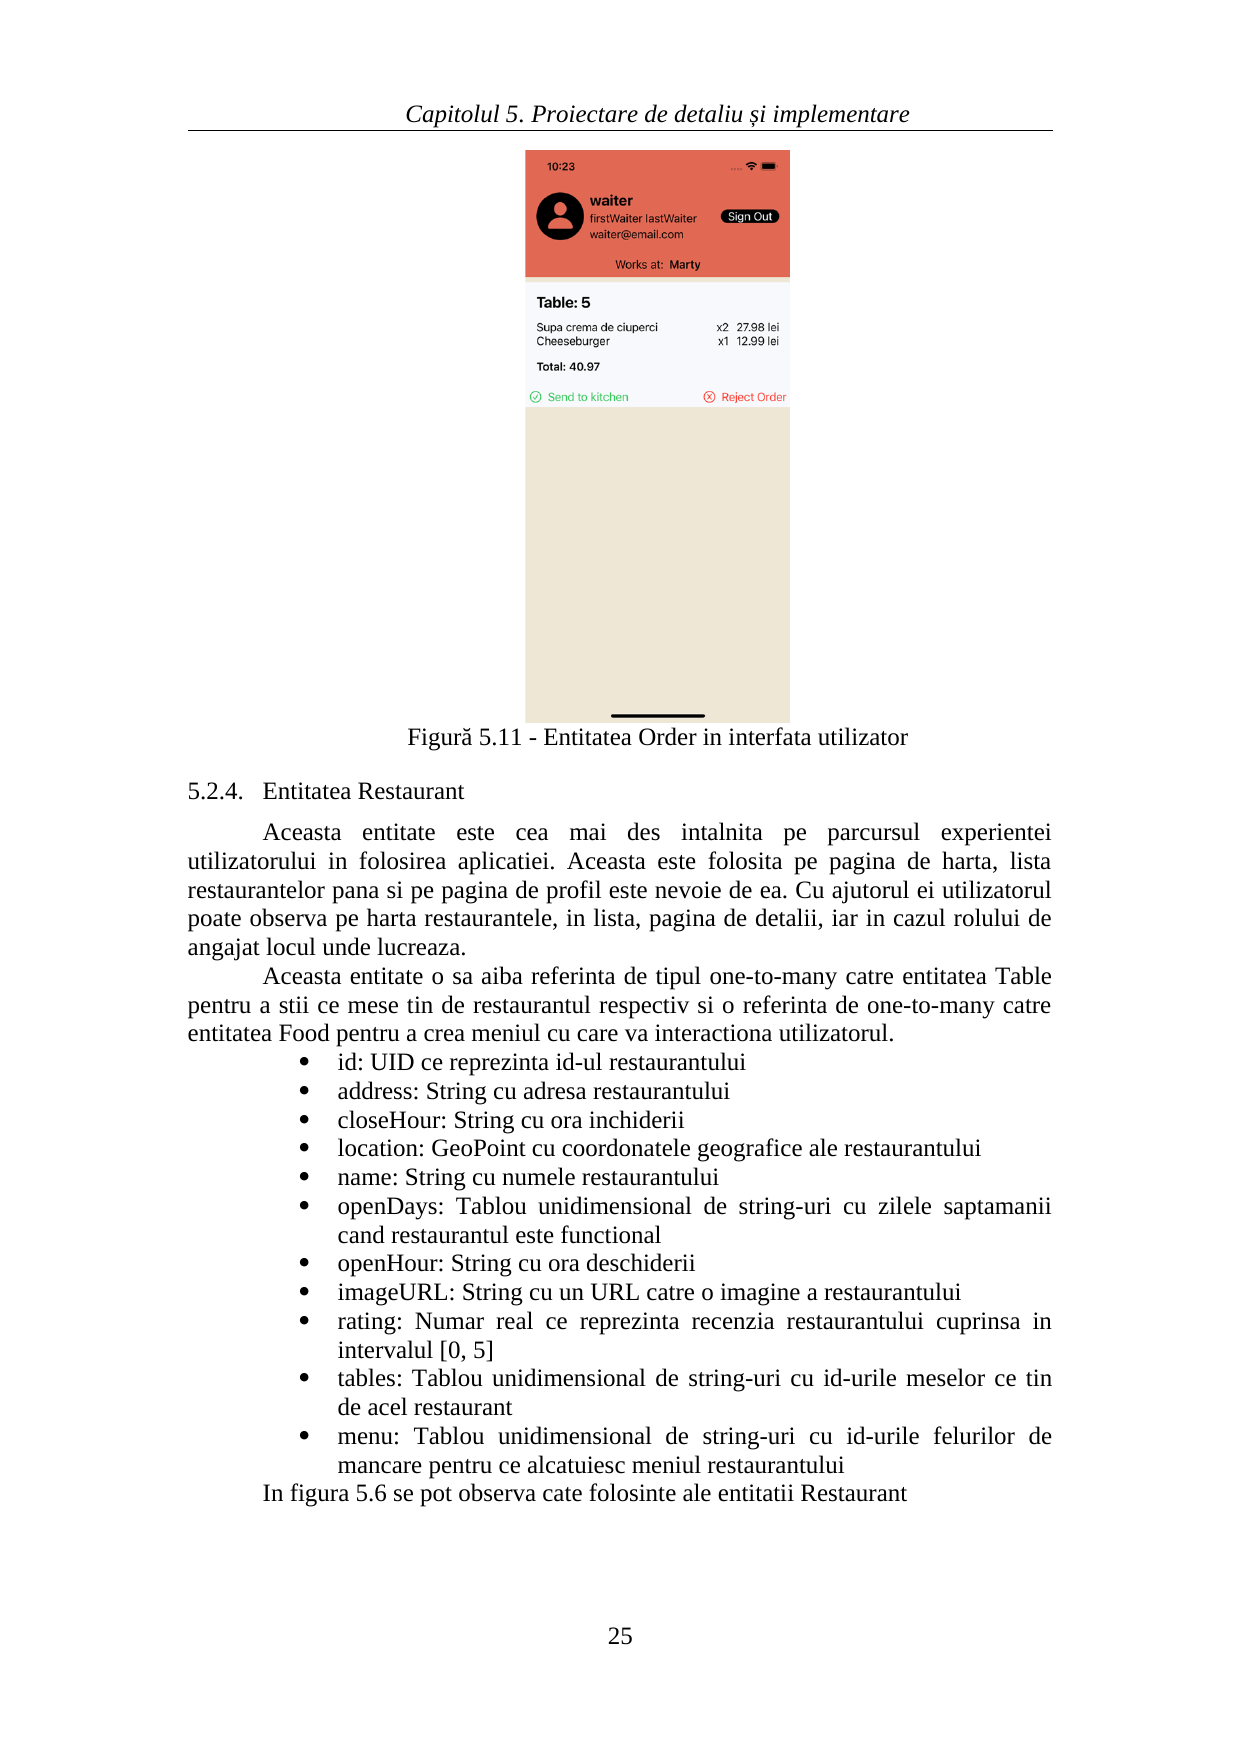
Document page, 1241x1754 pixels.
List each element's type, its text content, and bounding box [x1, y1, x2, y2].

text Aceasta entitate o sa aiba referinta de tipul one-to-many catre entitatea Table pentru a stii ce mese tin de restaurantul respectiv si o referinta de one-to-many catre entitatea Food pentru a crea meniul cu care va interactiona utilizatorul. [187, 961, 1053, 1047]
list openHour: String cu ora deschiderii [300, 1248, 1053, 1277]
list openDays: Tablou unidimensional de string-uri cu zilele saptamanii cand restaurantul este functional [300, 1191, 1053, 1248]
list closeHour: String cu ora inchiderii [300, 1105, 1053, 1133]
subtitle Entitatea Restaurant [187, 776, 1053, 805]
text Aceasta entitate este cea mai des intalnita pe parcursul experientei utilizatorului in folosirea aplicatiei. Aceasta este folosita pe pagina de harta, lista restaurantelor pana si pe pagina de profil este nevoie de ea. Cu ajutorul ei utilizatorul poate observa pe harta restaurantele, in lista, pagina de detalii, iar in cazul rolului de angajat locul unde lucreaza. [187, 817, 1053, 961]
list id: UID ce reprezinta id-ul restaurantului [300, 1047, 1053, 1076]
list name: String cu numele restaurantului [300, 1162, 1053, 1191]
list imageURL: String cu un URL catre o imagine a restaurantului [300, 1277, 1053, 1306]
list location: GeoPoint cu coordonatele geografice ale restaurantului [300, 1133, 1053, 1162]
list menu: Tablou unidimensional de string-uri cu id-urile felurilor de mancare pentru ce alcatuiesc meniul restaurantului [300, 1421, 1053, 1478]
list tables: Tablou unidimensional de string-uri cu id-urile meselor ce tin de acel restaurant [300, 1363, 1053, 1421]
picture [525, 150, 790, 723]
list rating: Numar real ce reprezinta recenzia restaurantului cuprinsa in intervalul [0, 5] [300, 1306, 1053, 1363]
list address: String cu adresa restaurantului [300, 1076, 1053, 1105]
text In figura 5.6 se pot observa cate folosinte ale entitatii Restaurant [187, 1478, 1053, 1507]
